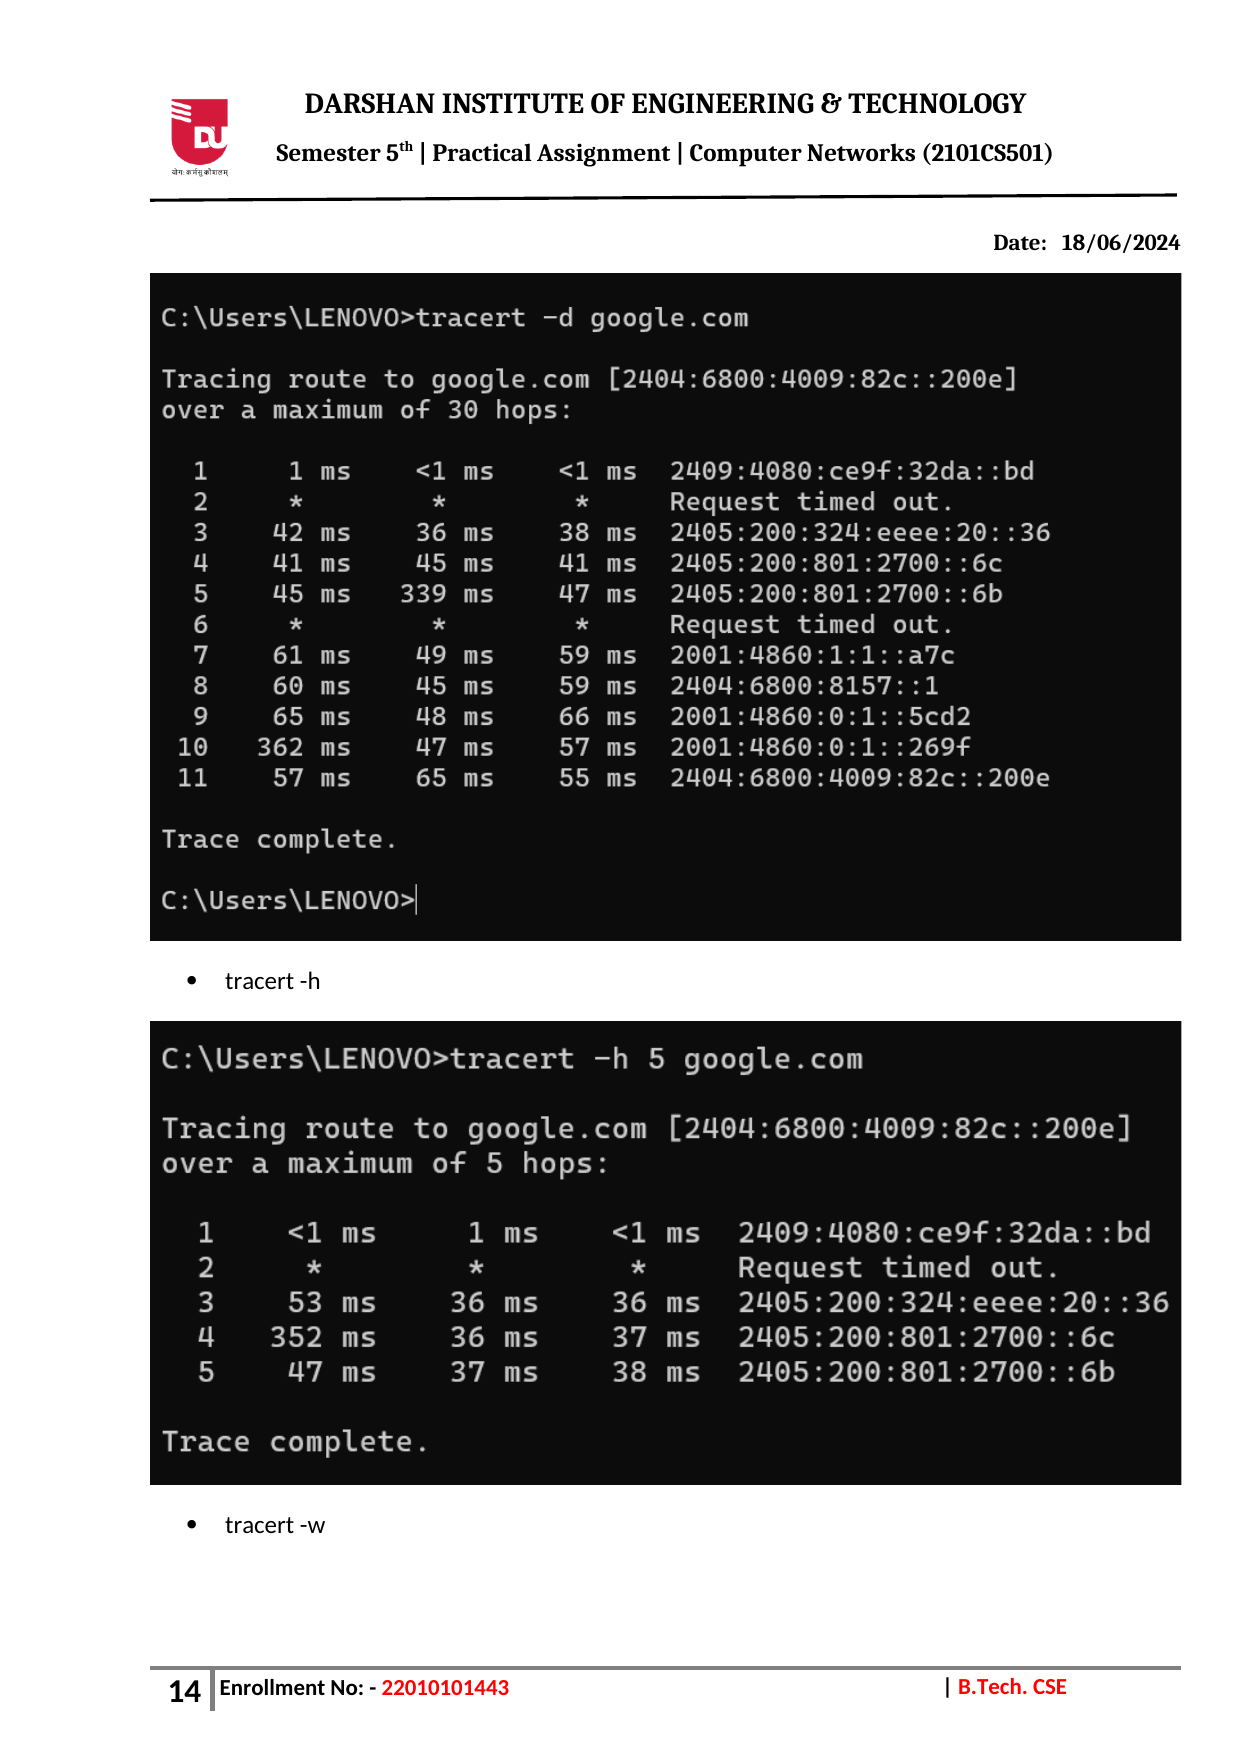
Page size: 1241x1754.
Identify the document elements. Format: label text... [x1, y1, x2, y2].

list tracert -w [187, 1509, 1181, 1540]
picture [150, 75, 242, 198]
picture [150, 273, 1182, 941]
list tracert -h [187, 966, 1181, 996]
picture [150, 1021, 1182, 1485]
